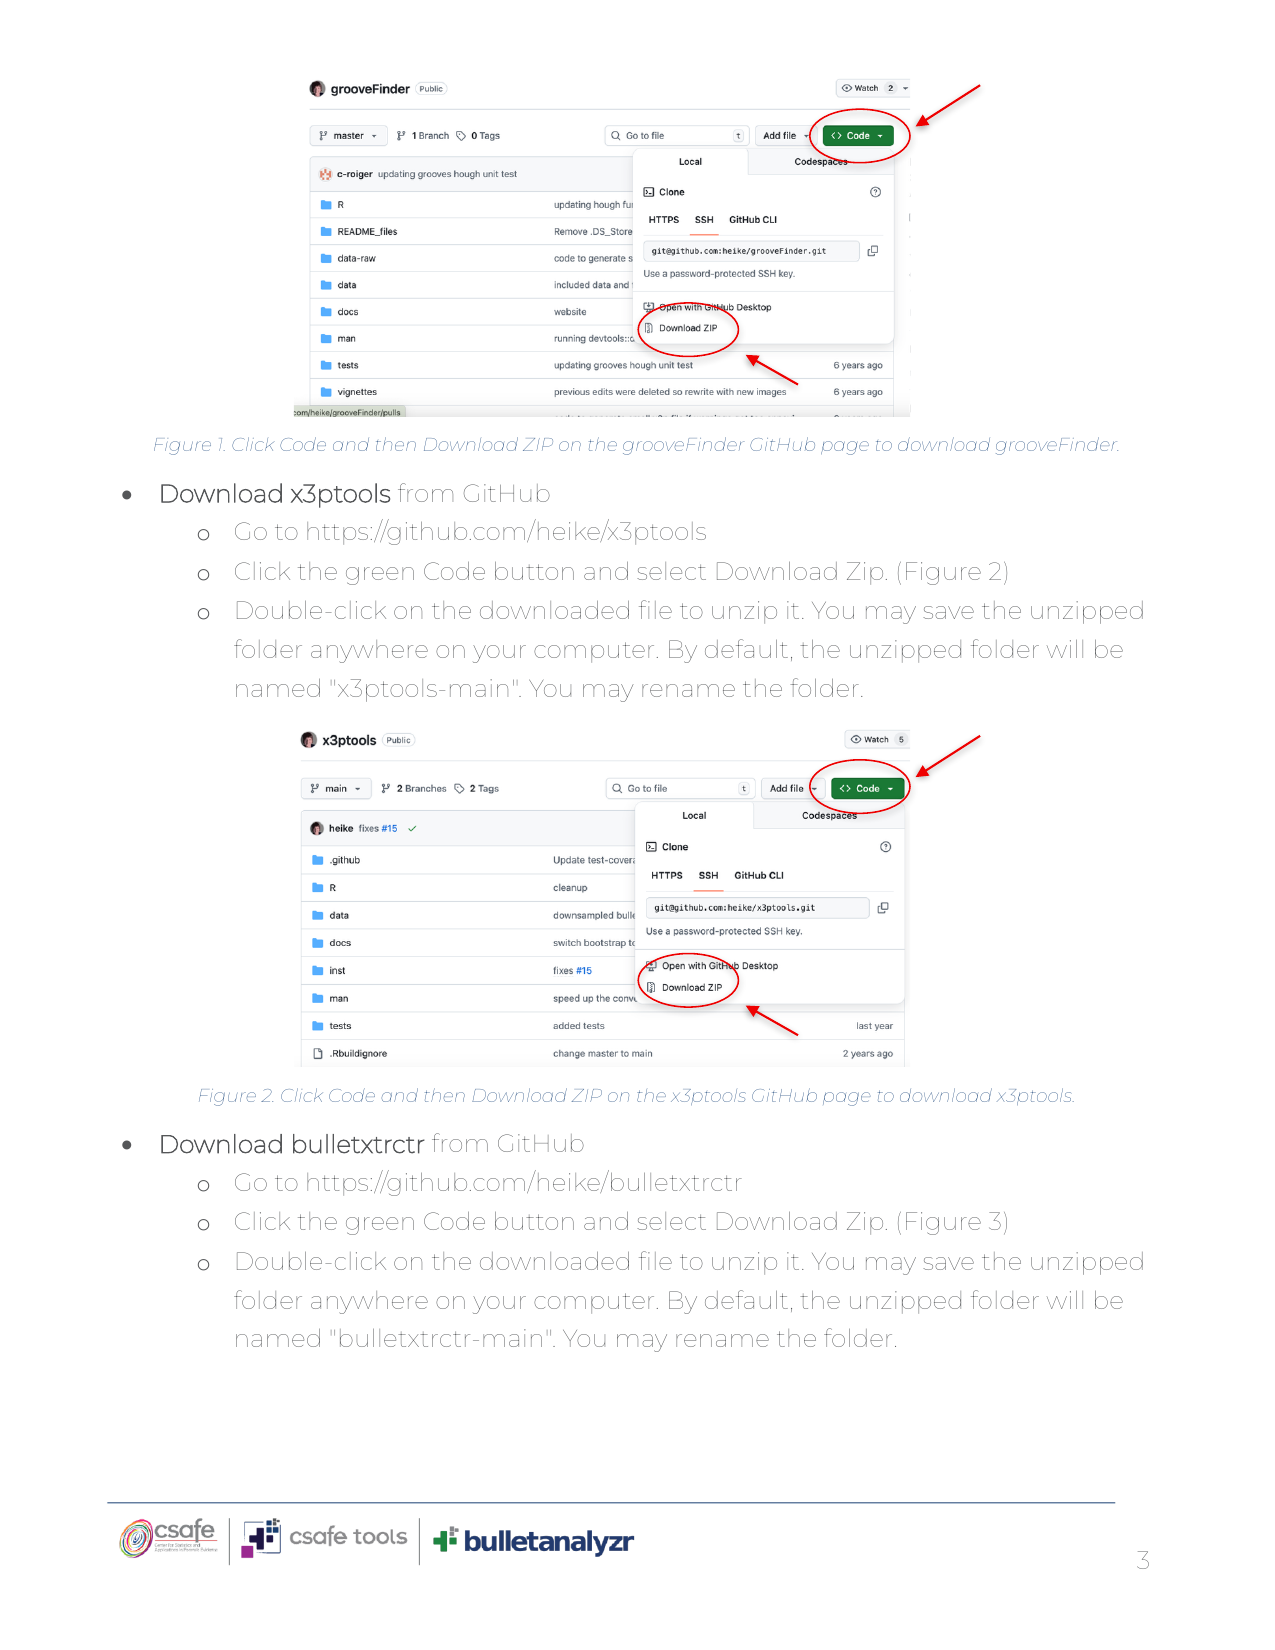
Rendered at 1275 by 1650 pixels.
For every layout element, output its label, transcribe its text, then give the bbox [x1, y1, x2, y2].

text Figure 1. Click Code and then Download ZIP on the grooveFinder GitHub page to download grooveFinder. [83, 433, 1192, 456]
list Click the green Code button and select Download Zip. (Figure 3) [196, 1207, 1192, 1238]
picture [293, 77, 911, 417]
list Click the green Code button and select Download Zip. (Figure 2) [196, 556, 1192, 588]
picture [811, 761, 909, 812]
list Download x3ptools from GitHub [121, 477, 1192, 508]
picture [293, 727, 911, 1067]
text Figure 2. Click Code and then Download ZIP on the x3ptools GitHub page to download x3ptools. [83, 1084, 1192, 1107]
picture [811, 110, 909, 161]
list Go to https://github.com/heike/bulletxtrctr [196, 1167, 1192, 1199]
list Download bulletxtrctr from GitHub [121, 1128, 1192, 1159]
list Double-click on the downloaded file to unzip it. You may save the unzipped folder anywhere on your computer. By default, the unzipped folder will be named "x3ptools-main". You may rename the folder. [196, 596, 1192, 703]
list Double-click on the downloaded file to unzip it. You may save the unzipped folder anywhere on your computer. By default, the unzipped folder will be named "bulletxtrctr-main". You may rename the folder. [196, 1246, 1192, 1354]
picture [83, 1479, 1137, 1570]
list Go to https://github.com/heike/x3ptools [196, 516, 1192, 548]
